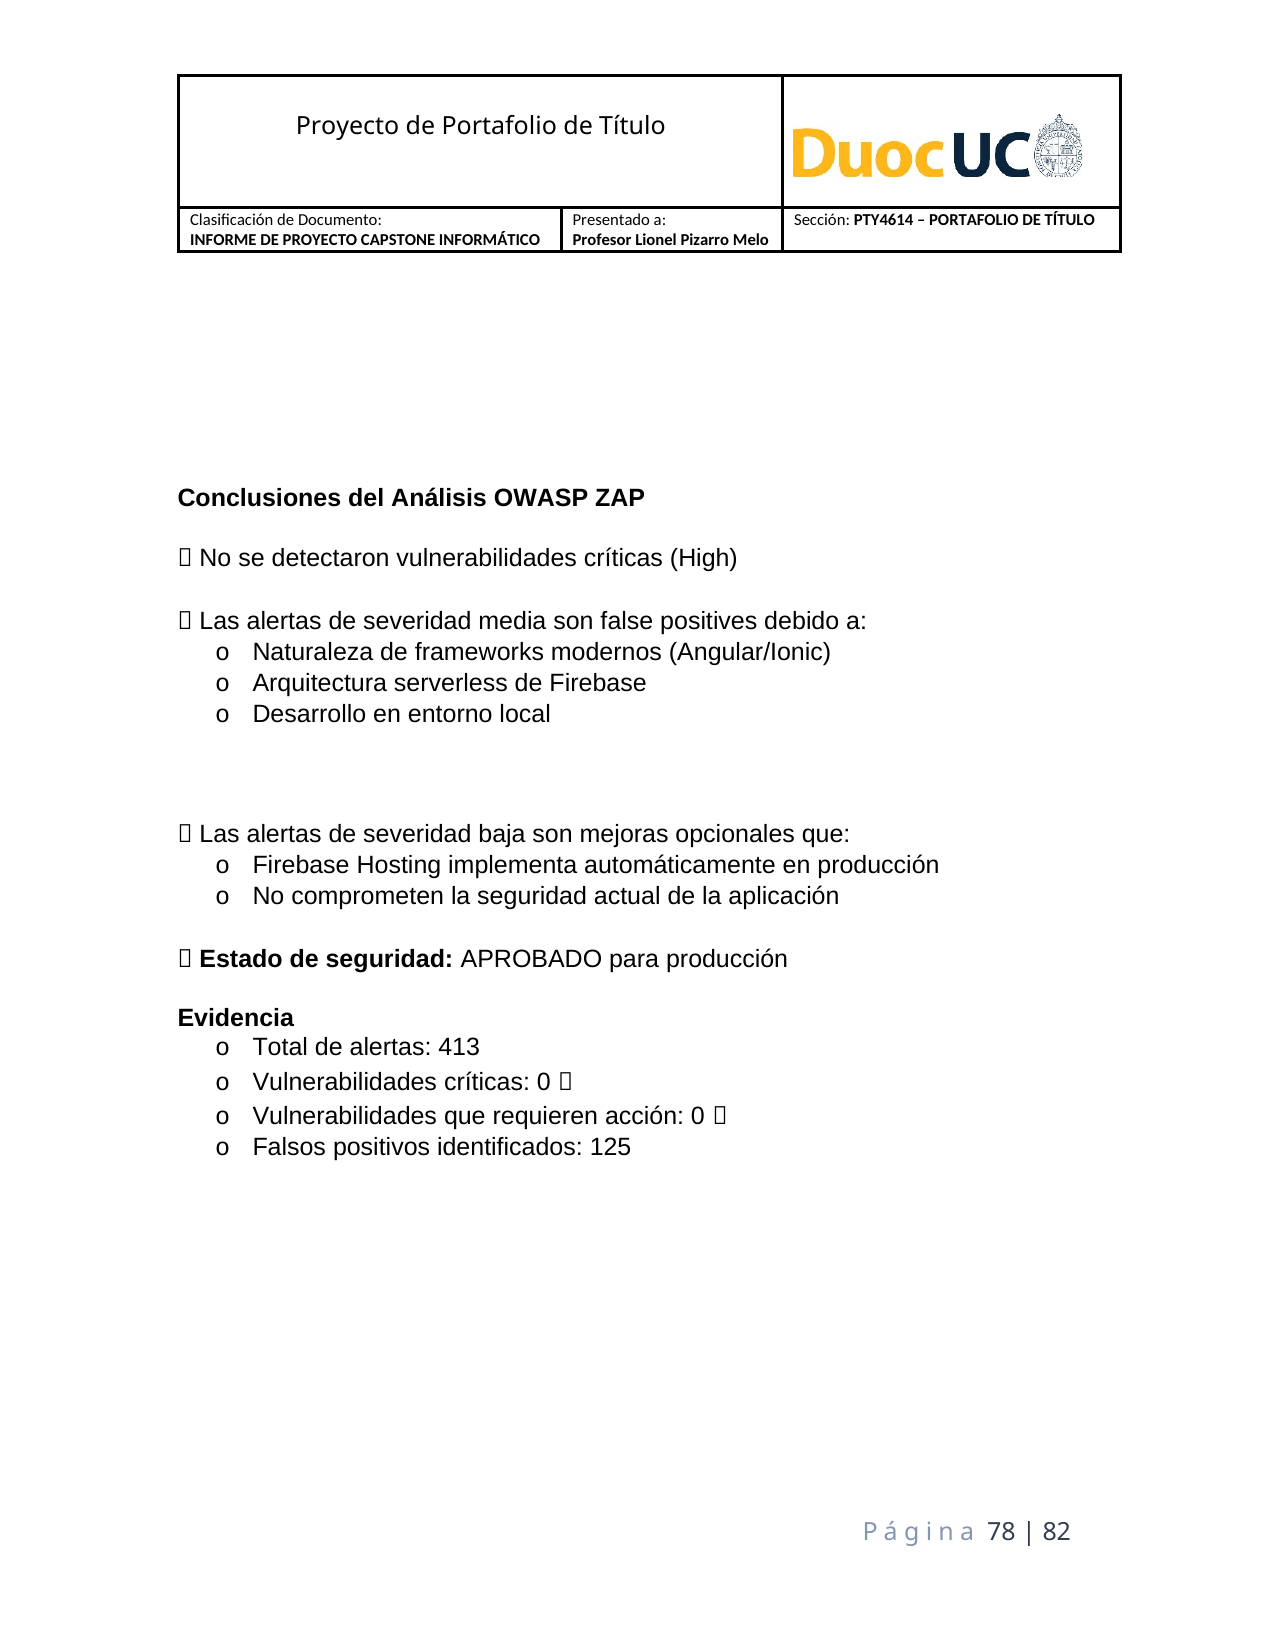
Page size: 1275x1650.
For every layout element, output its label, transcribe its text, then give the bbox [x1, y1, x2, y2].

list Desarrollo en entorno local [215, 699, 1098, 730]
list Arquitectura serverless de Firebase [215, 668, 1098, 699]
text ✅ Las alertas de severidad media son false positives debido a: [177, 603, 1098, 637]
list Naturaleza de frameworks modernos (Angular/Ionic) [215, 637, 1098, 668]
text Evidencia [177, 1003, 1098, 1032]
text ✅ No se detectaron vulnerabilidades críticas (High) [177, 540, 1098, 574]
list Vulnerabilidades que requieren acción: 0 ✅ [215, 1097, 1098, 1132]
text ✅ Estado de seguridad: APROBADO para producción [177, 941, 1098, 975]
picture [791, 113, 1083, 176]
list Vulnerabilidades críticas: 0 ✅ [215, 1063, 1098, 1097]
list Firebase Hosting implementa automáticamente en producción [215, 850, 1098, 881]
text ✅ Las alertas de severidad baja son mejoras opcionales que: [177, 816, 1098, 850]
list No comprometen la seguridad actual de la aplicación [215, 881, 1098, 912]
list Total de alertas: 413 [215, 1032, 1098, 1063]
text Conclusiones del Análisis OWASP ZAP [177, 482, 1098, 511]
list Falsos positivos identificados: 125 [215, 1132, 1098, 1163]
